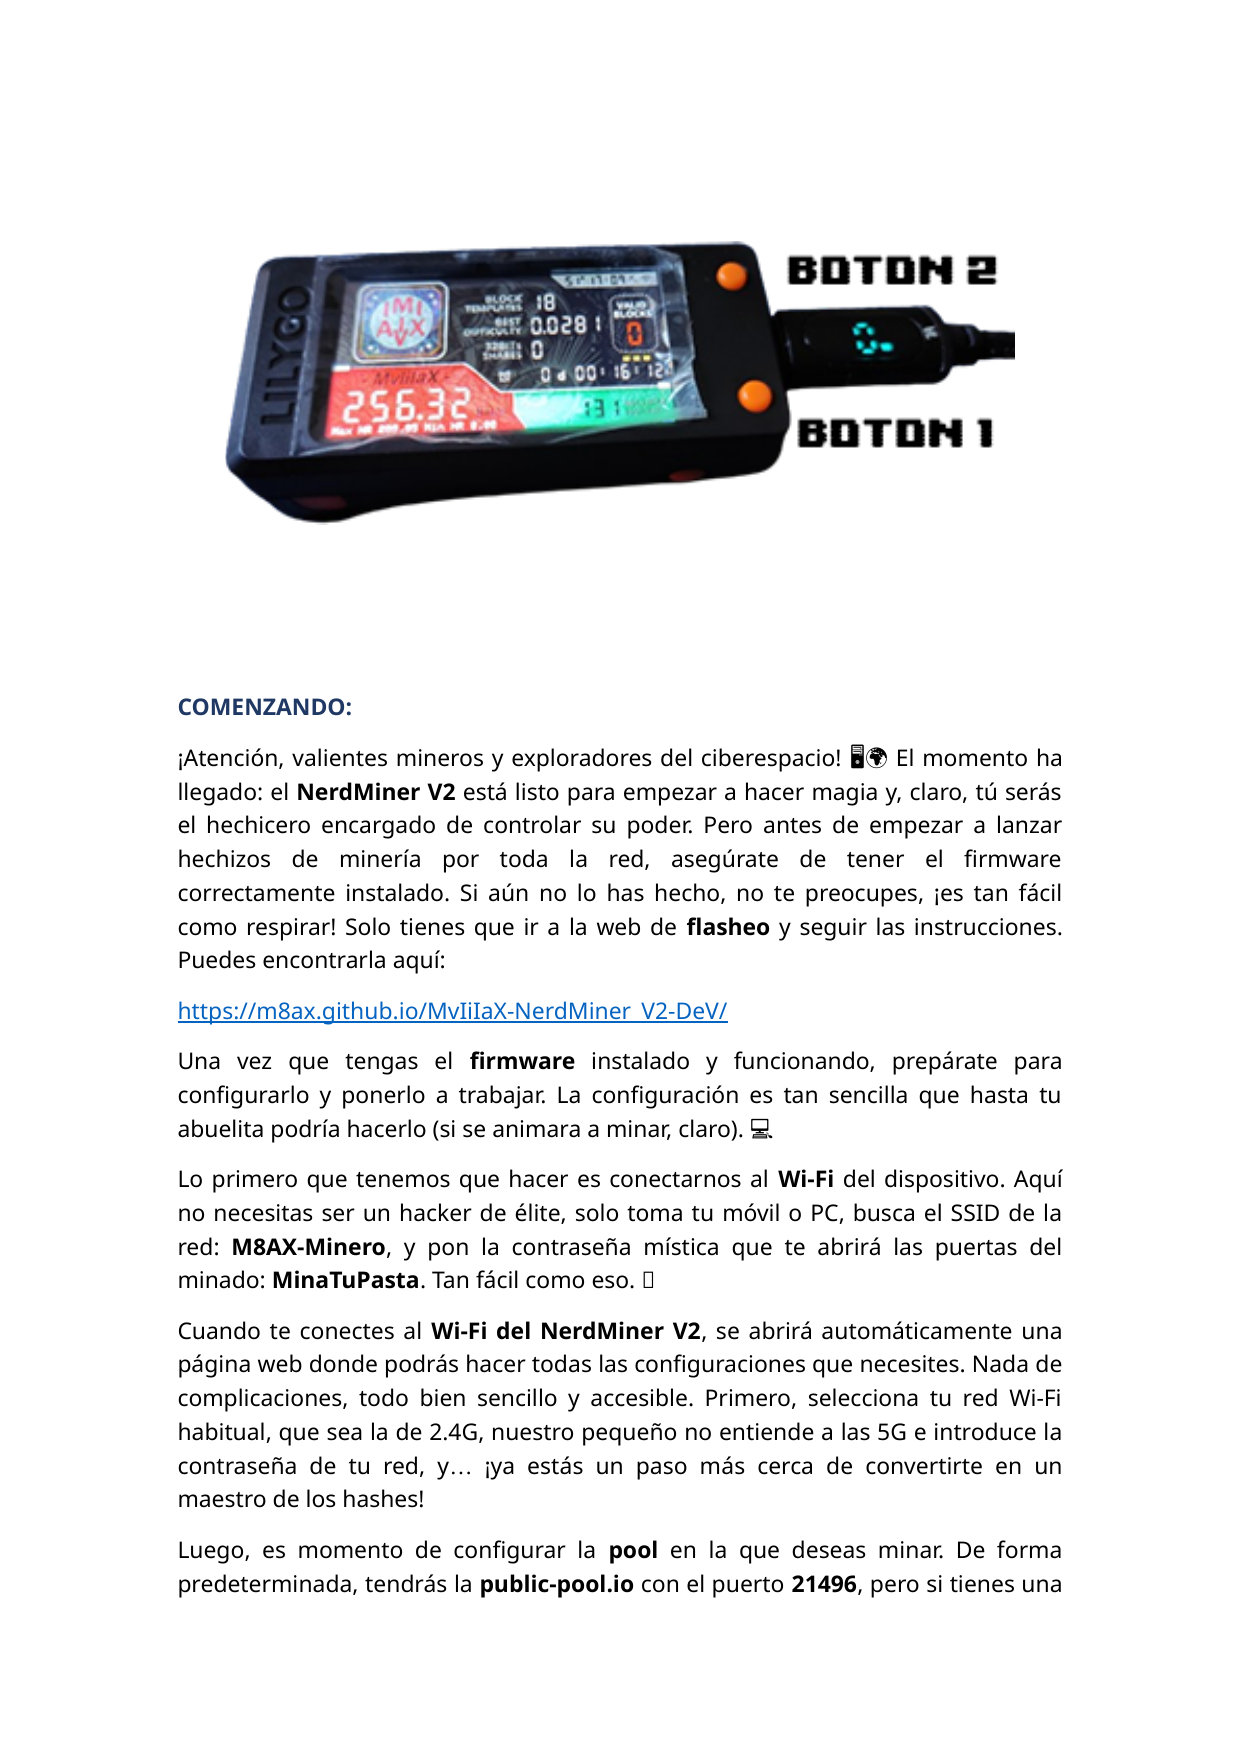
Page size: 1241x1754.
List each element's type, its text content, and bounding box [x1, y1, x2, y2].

text Una vez que tengas el firmware instalado y funcionando, prepárate para configurarlo y ponerlo a trabajar. La configuración es tan sencilla que hasta tu abuelita podría hacerlo (si se animara a minar, claro). 💻✨ [177, 1045, 1063, 1144]
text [177, 1534, 1063, 1599]
picture [225, 241, 1015, 525]
text Lo primero que tenemos que hacer es conectarnos al Wi-Fi del dispositivo. Aquí no necesitas ser un hacker de élite, solo toma tu móvil o PC, busca el SSID de la red: M8AX-Minero, y pon la contraseña mística que te abrirá las puertas del minado: MinaTuPasta. Tan fácil como eso. 💡 [177, 1163, 1063, 1295]
text COMENZANDO: [177, 691, 1063, 722]
text https://m8ax.github.io/MvIiIaX-NerdMiner_V2-DeV/ [177, 994, 1063, 1026]
text ¡Atención, valientes mineros y exploradores del ciberespacio! 🖥️🌍 El momento ha llegado: el NerdMiner V2 está listo para empezar a hacer magia y, claro, tú serás el hechicero encargado de controlar su poder. Pero antes de empezar a lanzar hechizos de minería por toda la red, asegúrate de tener el firmware correctamente instalado. Si aún no lo has hecho, no te preocupes, ¡es tan fácil como respirar! Solo tienes que ir a la web de flasheo y seguir las instrucciones. Puedes encontrarla aquí: [177, 742, 1063, 975]
text Cuando te conectes al Wi-Fi del NerdMiner V2, se abrirá automáticamente una página web donde podrás hacer todas las configuraciones que necesites. Nada de complicaciones, todo bien sencillo y accesible. Primero, selecciona tu red Wi-Fi habitual, que sea la de 2.4G, nuestro pequeño no entiende a las 5G e introduce la contraseña de tu red, y… ¡ya estás un paso más cerca de convertirte en un maestro de los hashes! [177, 1314, 1063, 1514]
